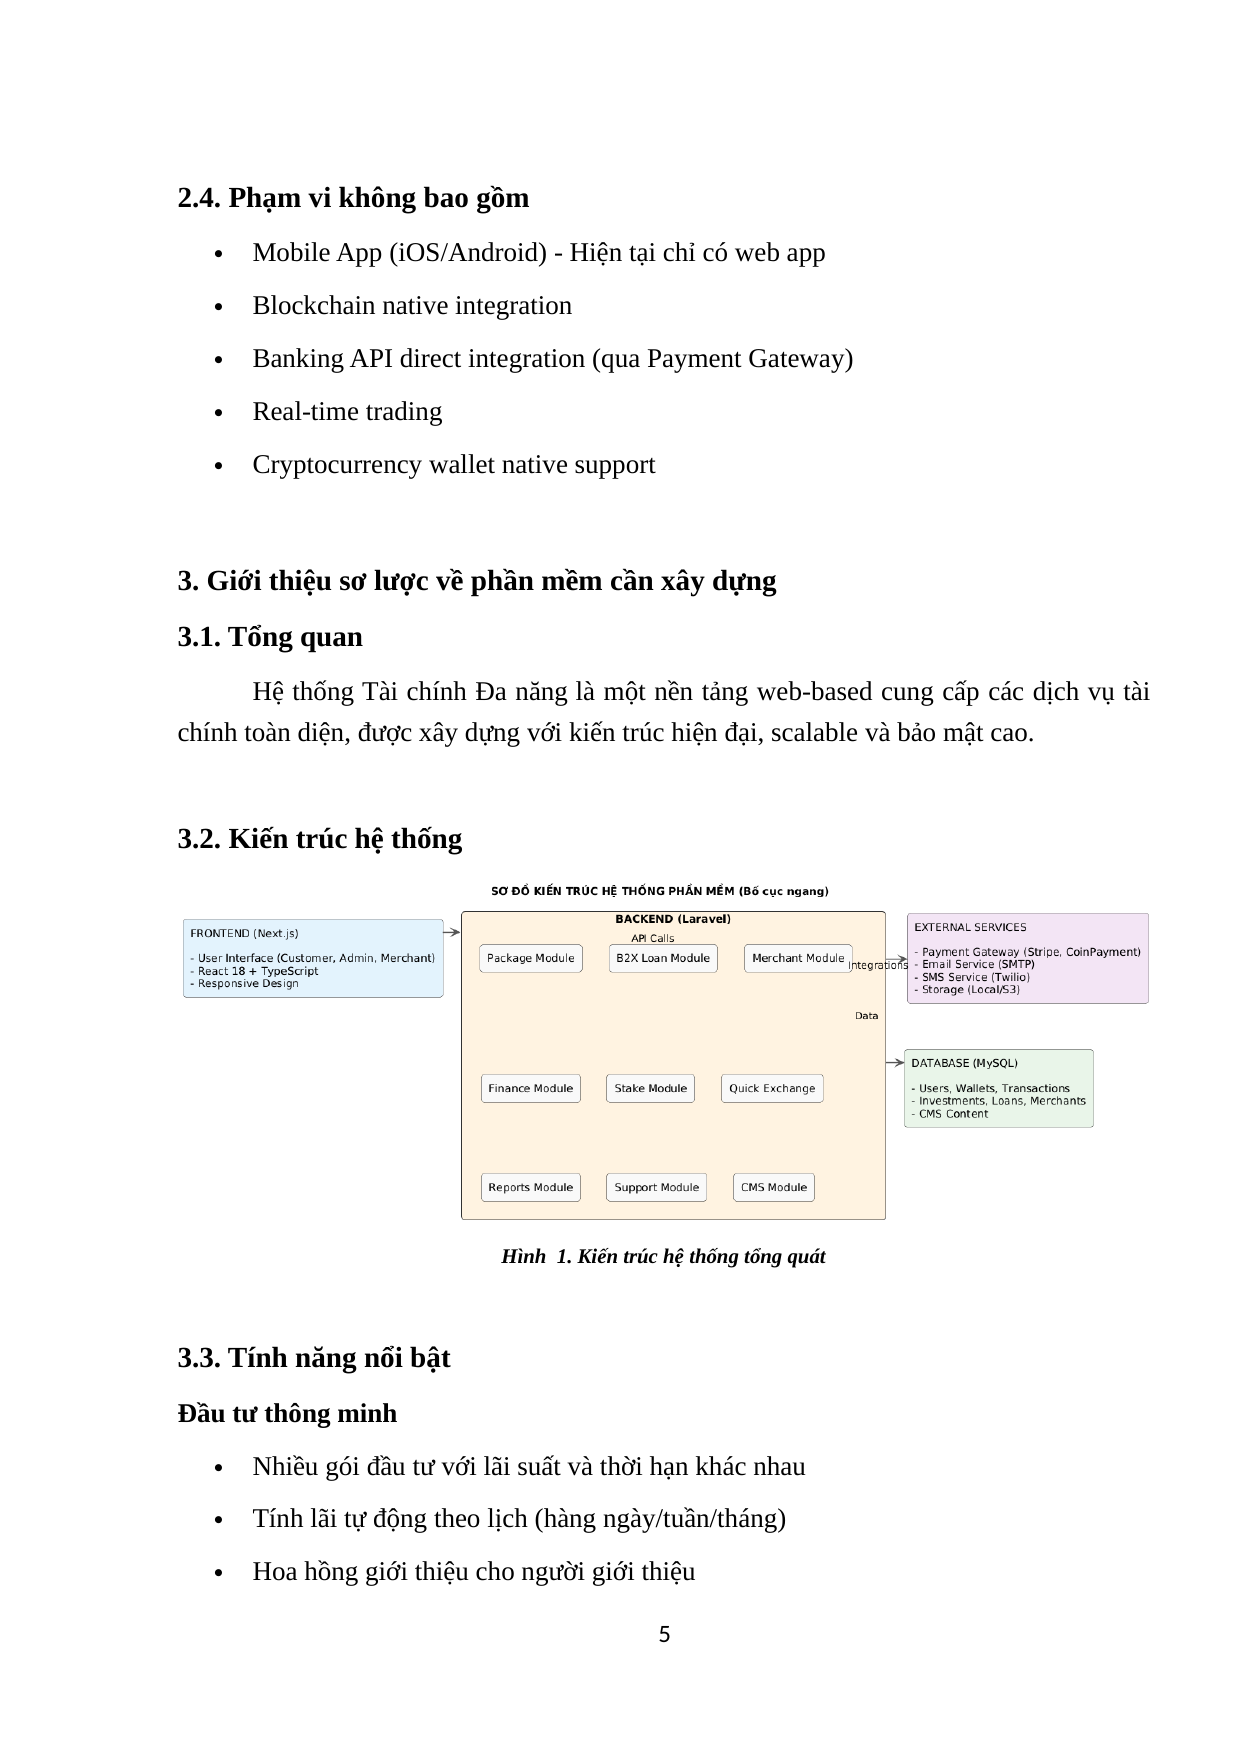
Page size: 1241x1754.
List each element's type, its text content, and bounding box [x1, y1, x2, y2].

list Real-time trading [215, 395, 1152, 426]
text Hình 1. Kiến trúc hệ thống tổng quát [177, 1244, 1152, 1268]
list Nhiều gói đầu tư với lãi suất và thời hạn khác nhau [215, 1449, 1152, 1481]
text Đầu tư thông minh [177, 1397, 1152, 1428]
list Banking API direct integration (qua Payment Gateway) [215, 342, 1152, 373]
list Blockchain native integration [215, 289, 1152, 321]
subtitle 2.4. Phạm vi không bao gồm [177, 180, 1152, 214]
picture [177, 877, 1152, 1223]
subtitle 3.1. Tổng quan [177, 619, 1152, 653]
subtitle 3.3. Tính năng nổi bật [177, 1341, 1152, 1374]
subtitle 3.2. Kiến trúc hệ thống [177, 822, 1152, 855]
list Hoa hồng giới thiệu cho người giới thiệu [215, 1555, 1152, 1587]
list Mobile App (iOS/Android) - Hiện tại chỉ có web app [215, 236, 1152, 268]
subtitle 3. Giới thiệu sơ lược về phần mềm cần xây dựng [177, 563, 1152, 597]
list Tính lãi tự động theo lịch (hàng ngày/tuần/tháng) [215, 1502, 1152, 1534]
text Hệ thống Tài chính Đa năng là một nền tảng web-based cung cấp các dịch vụ tài chính toàn diện, được xây dựng với kiến trúc hiện đại, scalable và bảo mật cao. [177, 675, 1152, 747]
list Cryptocurrency wallet native support [215, 448, 1152, 479]
